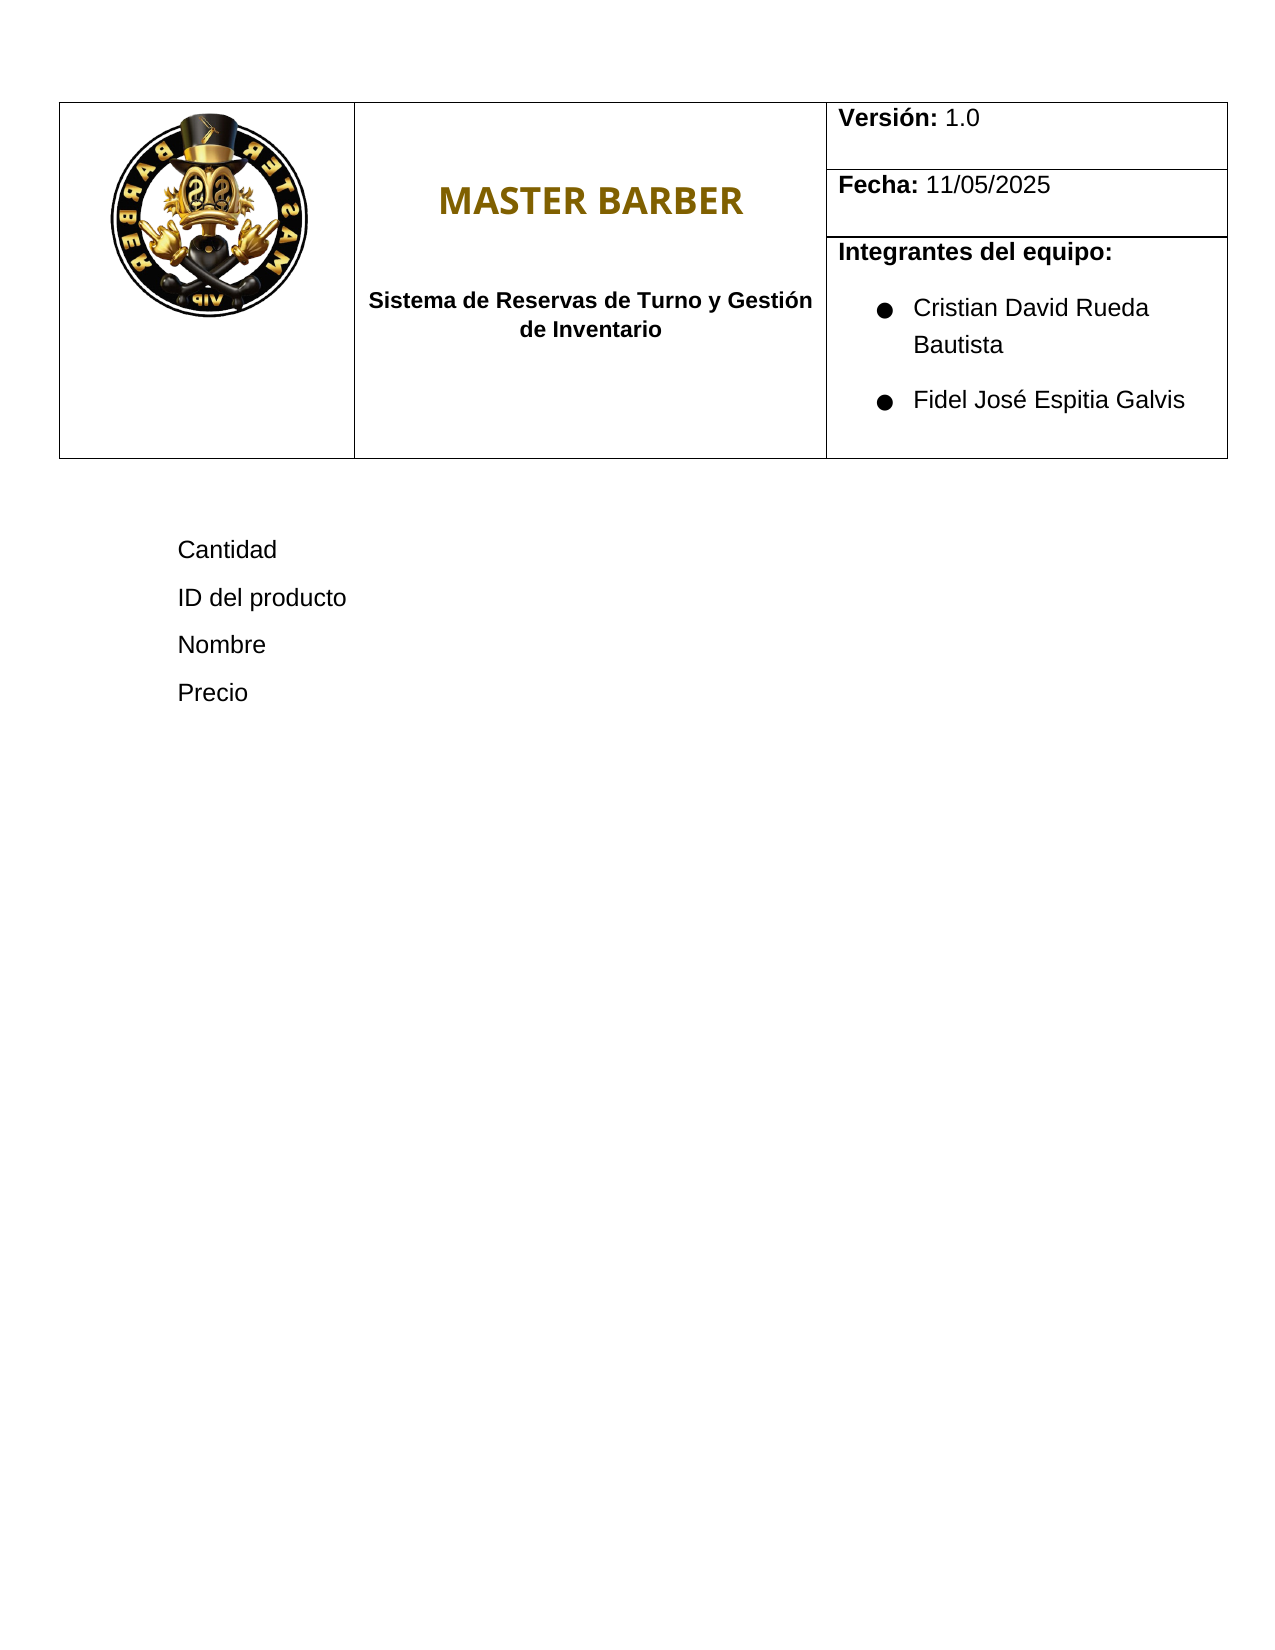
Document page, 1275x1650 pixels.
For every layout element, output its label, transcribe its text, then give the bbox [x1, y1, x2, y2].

text ID del producto [177, 582, 1098, 611]
text Nombre [177, 630, 1098, 659]
picture [100, 102, 313, 321]
text Precio [177, 678, 1098, 707]
text Cantidad [177, 535, 1098, 563]
